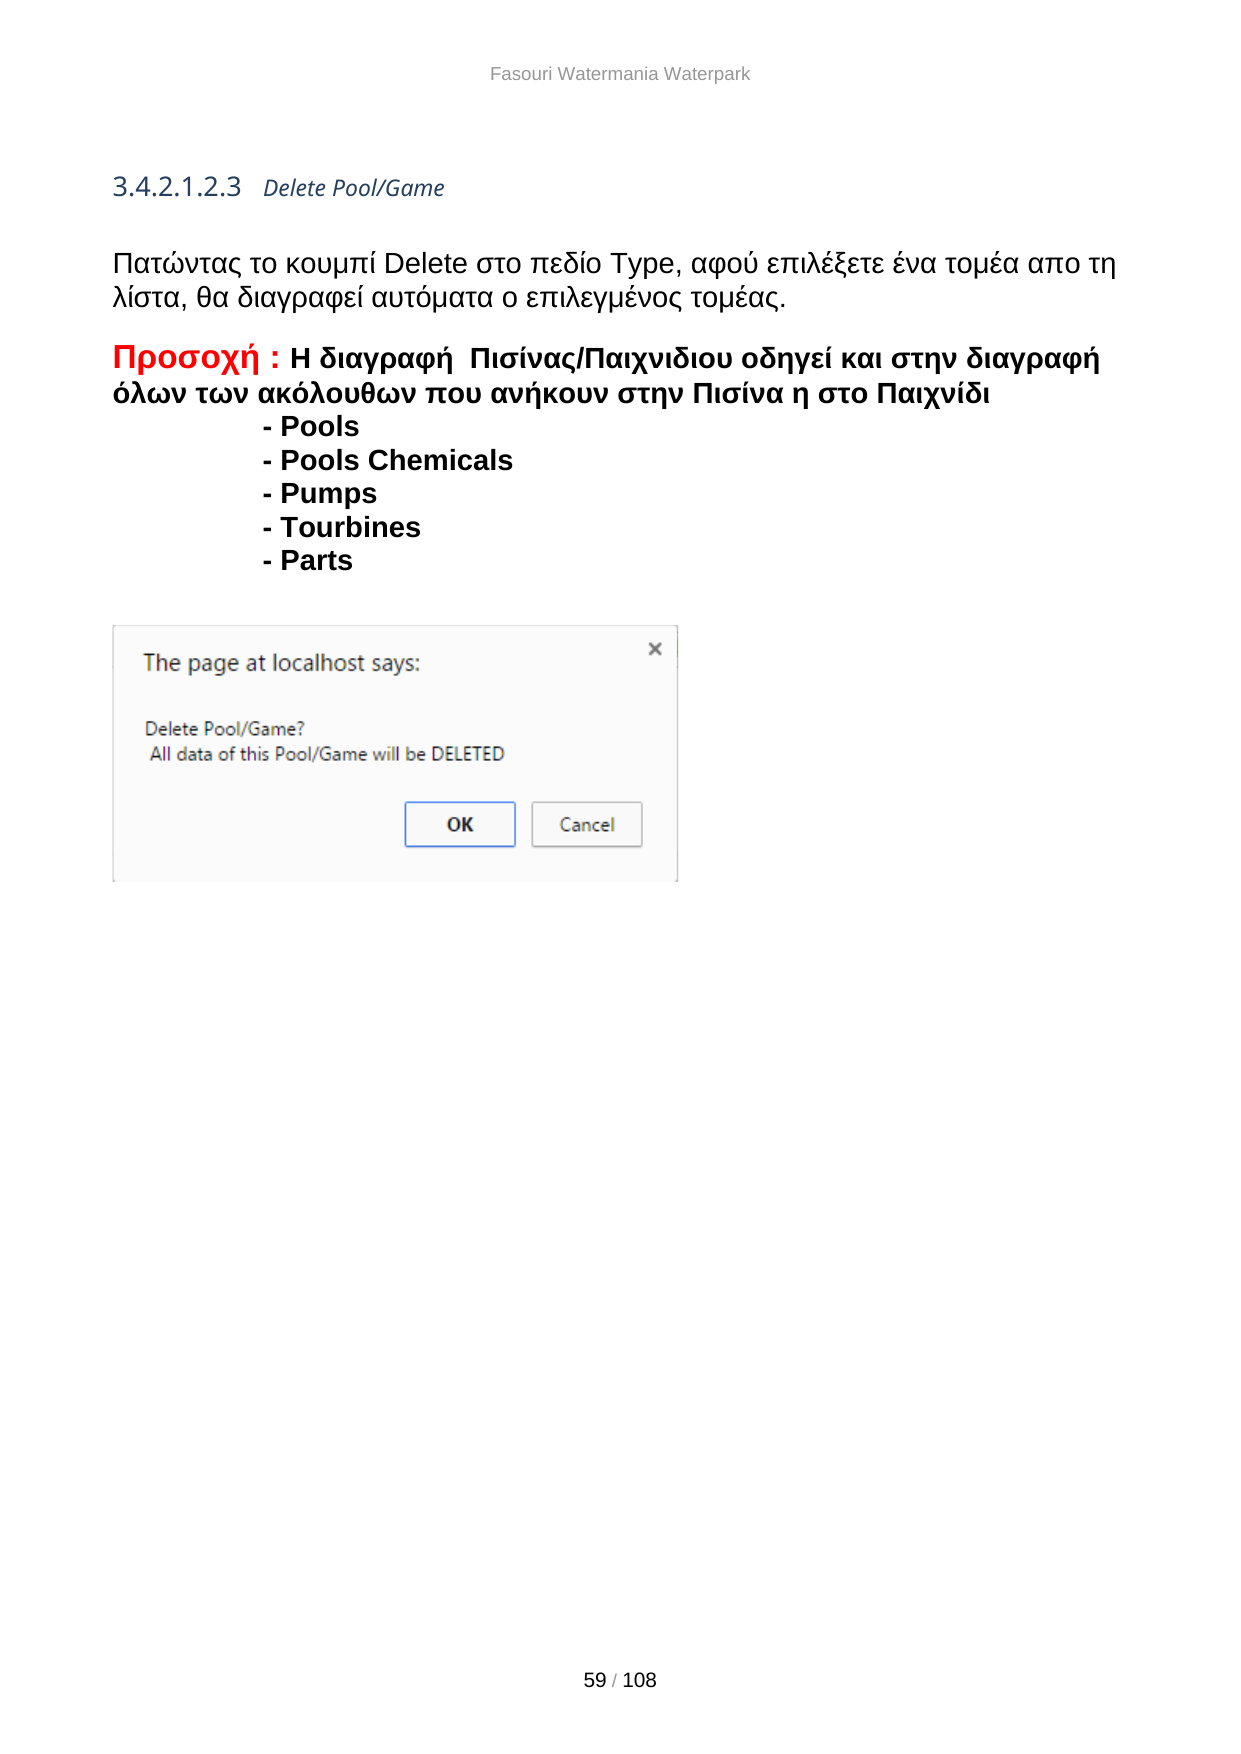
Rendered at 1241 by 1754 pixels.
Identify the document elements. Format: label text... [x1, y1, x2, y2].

text - Pools [187, 409, 1128, 443]
text - Parts [187, 543, 1128, 577]
text 3.4.2.1.2.3 Delete Pool/Game [110, 166, 1130, 207]
text Προσοχή : Η διαγραφή Πισίνας/Παιχνιδιου οδηγεί και στην διαγραφή όλων των ακόλουθων που ανήκουν στην Πισίνα η στο Παιχνίδι [112, 337, 1128, 409]
text - Pumps [187, 476, 1128, 510]
text - Pools Chemicals [187, 443, 1128, 476]
text Πατώντας το κουμπί Delete στο πεδίο Type, αφού επιλέξετε ένα τομέα απο τη λίστα, θα διαγραφεί αυτόματα ο επιλεγμένος τομέας. [112, 246, 1128, 313]
text - Tourbines [187, 510, 1128, 543]
picture [112, 625, 679, 882]
